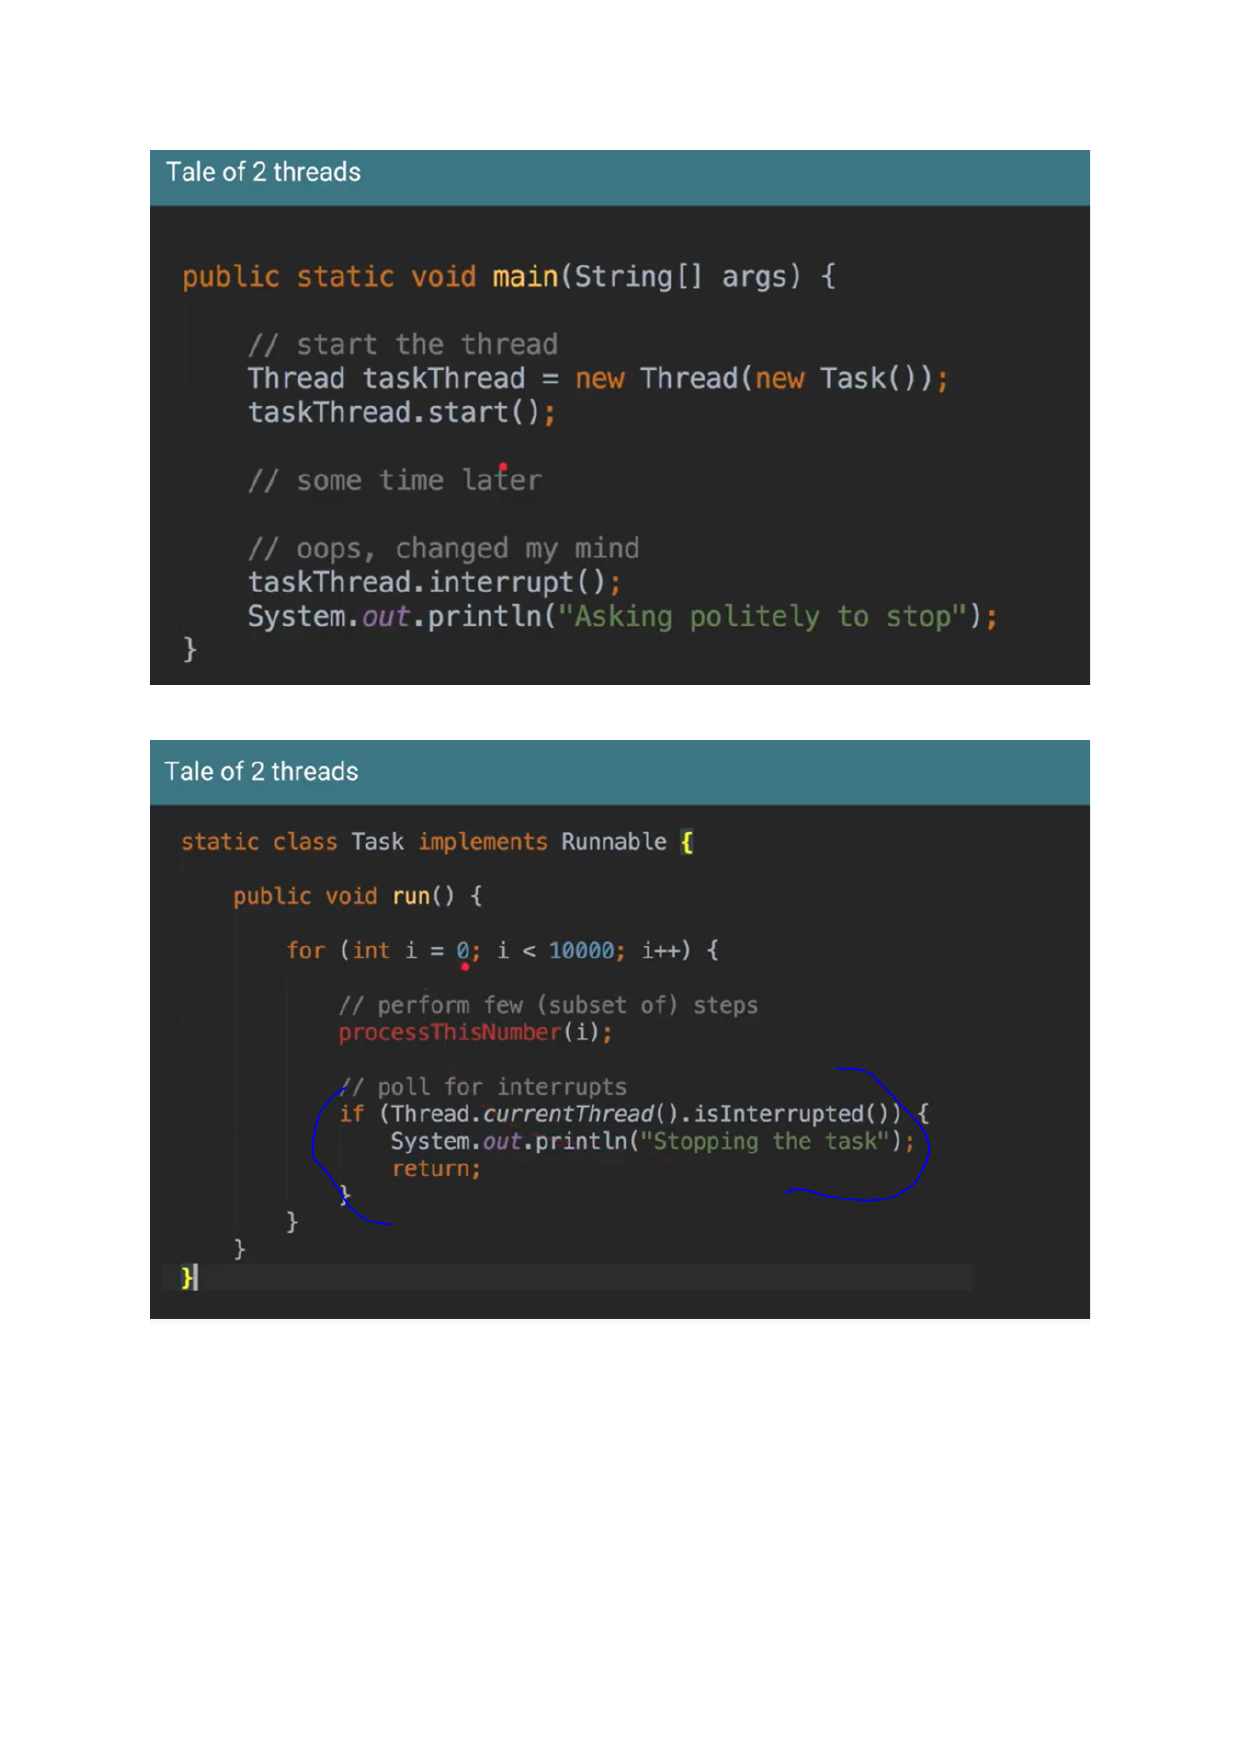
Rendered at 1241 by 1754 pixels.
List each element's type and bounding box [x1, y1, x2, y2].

picture [150, 740, 1091, 1325]
picture [150, 150, 1091, 685]
